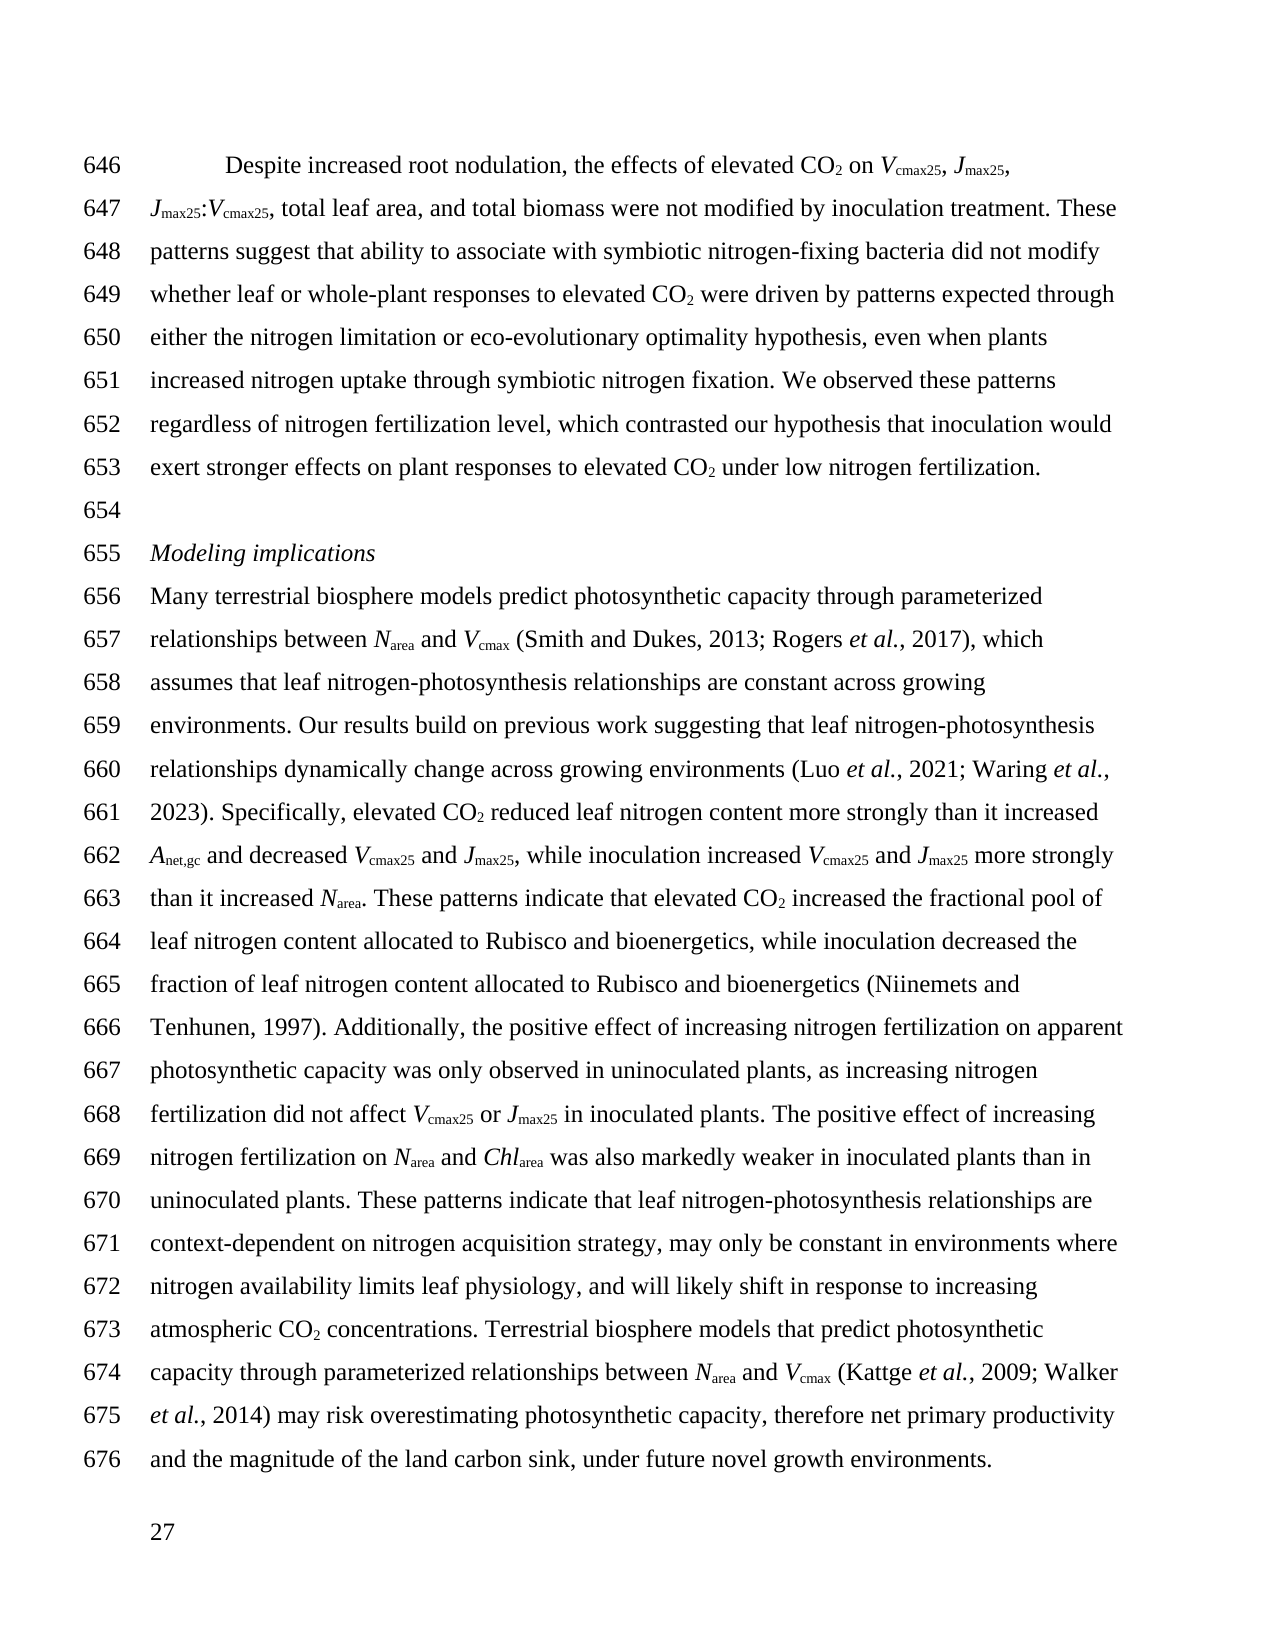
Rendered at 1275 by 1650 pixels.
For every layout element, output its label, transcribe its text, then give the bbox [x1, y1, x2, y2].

text Despite increased root nodulation, the effects of elevated CO2 on Vcmax25, Jmax25, Jmax25:Vcmax25, total leaf area, and total biomass were not modified by inoculation treatment. These patterns suggest that ability to associate with symbiotic nitrogen-fixing bacteria did not modify whether leaf or whole-plant responses to elevated CO2 were driven by patterns expected through either the nitrogen limitation or eco-evolutionary optimality hypothesis, even when plants increased nitrogen uptake through symbiotic nitrogen fixation. We observed these patterns regardless of nitrogen fertilization level, which contrasted our hypothesis that inoculation would exert stronger effects on plant responses to elevated CO2 under low nitrogen fertilization. [150, 150, 1125, 481]
text Modeling implications [150, 538, 1125, 567]
text Many terrestrial biosphere models predict photosynthetic capacity through parameterized relationships between Narea and Vcmax , which assumes that leaf nitrogen-photosynthesis relationships are constant across growing environments. Our results build on previous work suggesting that leaf nitrogen-photosynthesis relationships dynamically change across growing environments . Specifically, elevated CO2 reduced leaf nitrogen content more strongly than it increased Anet,gc and decreased Vcmax25 and Jmax25, while inoculation increased Vcmax25 and Jmax25 more strongly than it increased Narea. These patterns indicate that elevated CO2 increased the fractional pool of leaf nitrogen content allocated to Rubisco and bioenergetics, while inoculation decreased the fraction of leaf nitrogen content allocated to Rubisco and bioenergetics . Additionally, the positive effect of increasing nitrogen fertilization on apparent photosynthetic capacity was only observed in uninoculated plants, as increasing nitrogen fertilization did not affect Vcmax25 or Jmax25 in inoculated plants. The positive effect of increasing nitrogen fertilization on Narea and Chlarea was also markedly weaker in inoculated plants than in uninoculated plants. These patterns indicate that leaf nitrogen-photosynthesis relationships are context-dependent on nitrogen acquisition strategy, may only be constant in environments where nitrogen availability limits leaf physiology, and will likely shift in response to increasing atmospheric CO2 concentrations. Terrestrial biosphere models that predict photosynthetic capacity through parameterized relationships between Narea and Vcmax may risk overestimating photosynthetic capacity, therefore net primary productivity and the magnitude of the land carbon sink, under future novel growth environments. [150, 581, 1125, 1472]
